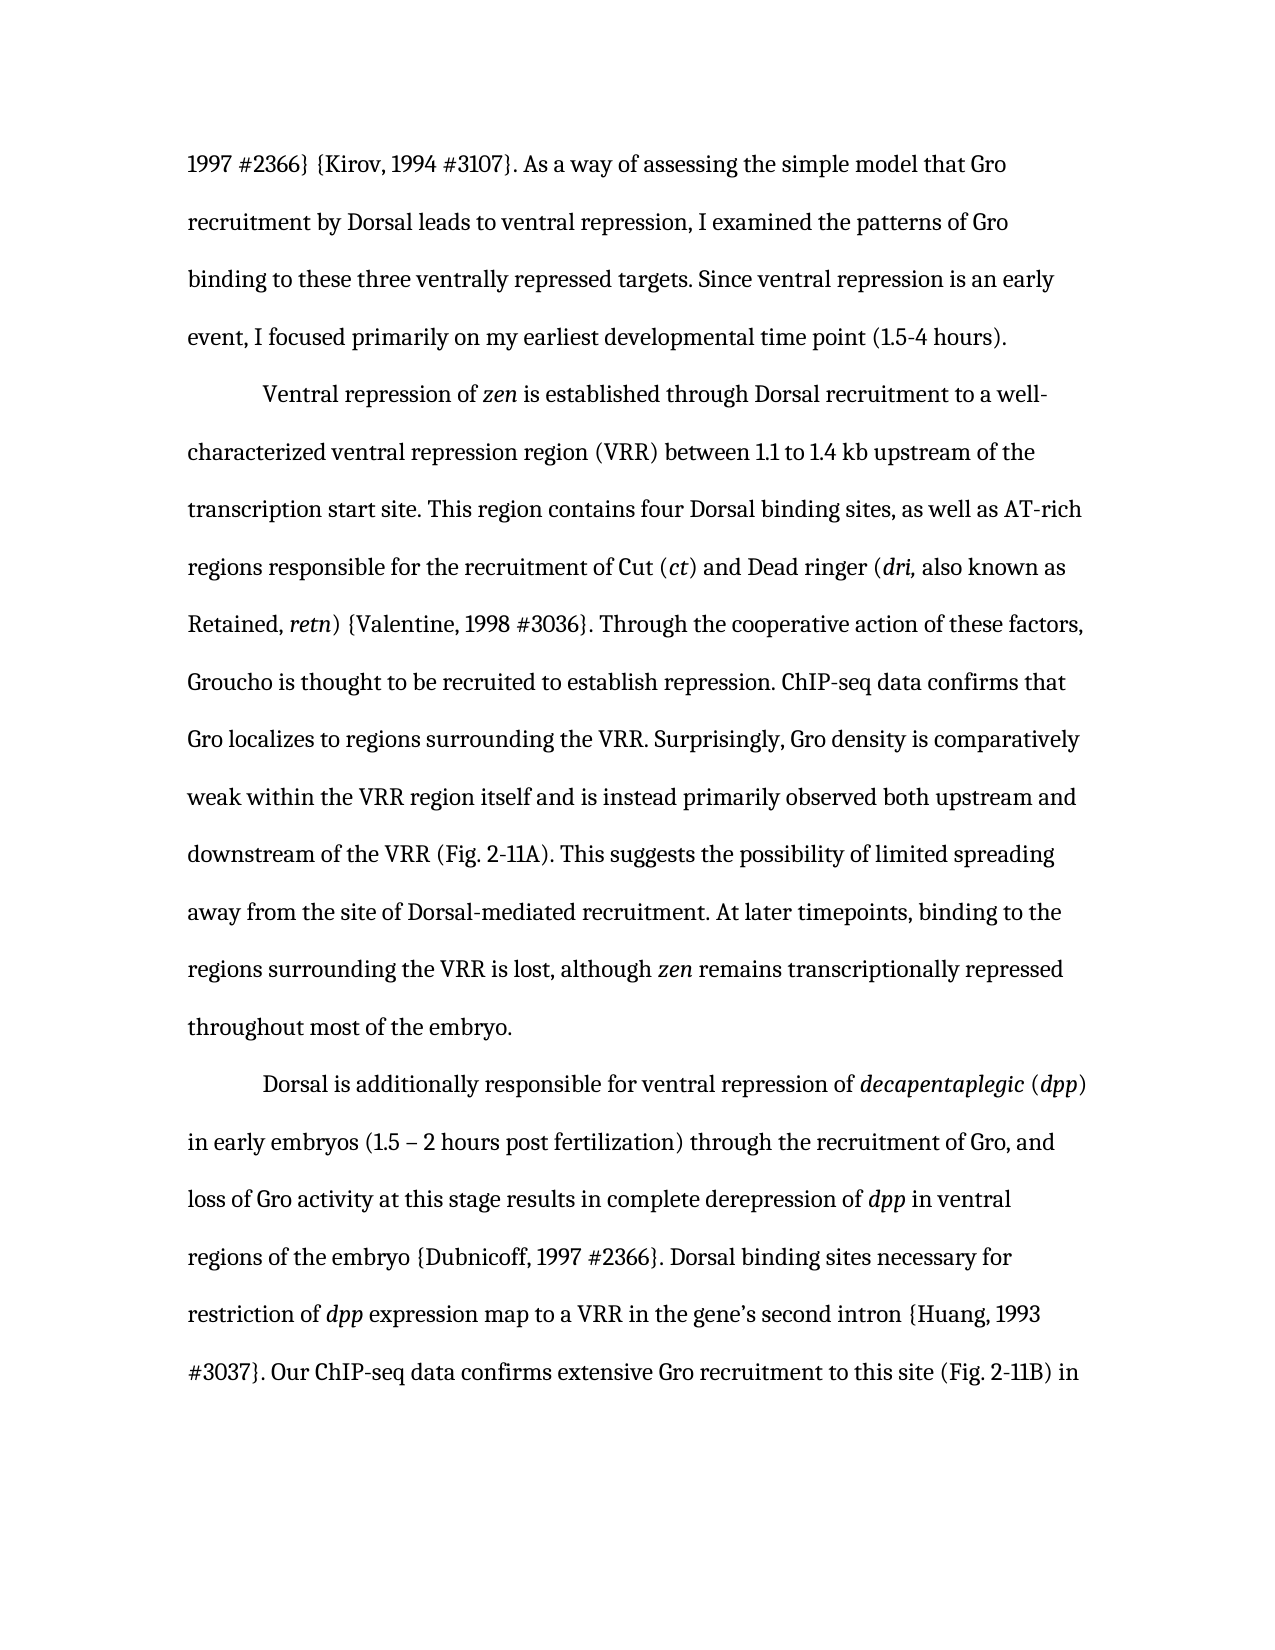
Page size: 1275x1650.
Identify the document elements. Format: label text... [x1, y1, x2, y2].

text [187, 1070, 1087, 1386]
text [187, 150, 1087, 351]
text Ventral repression of zen is established through Dorsal recruitment to a well-characterized ventral repression region (VRR) between 1.1 to 1.4 kb upstream of the transcription start site. This region contains four Dorsal binding sites, as well as AT-rich regions responsible for the recruitment of Cut (ct) and Dead ringer (dri, also known as Retained, retn) {Valentine, 1998 #3036}. Through the cooperative action of these factors, Groucho is thought to be recruited to establish repression. ChIP-seq data confirms that Gro localizes to regions surrounding the VRR. Surprisingly, Gro density is comparatively weak within the VRR region itself and is instead primarily observed both upstream and downstream of the VRR(Fig. 2-11A). This the possibility of limited spreading away from the site of Dorsal-mediated recruitment. At later timepoints, binding to the regions surrounding the VRR is lost, although zen remains transcriptionally repressed throughout most of the embryo. [187, 380, 1087, 1041]
